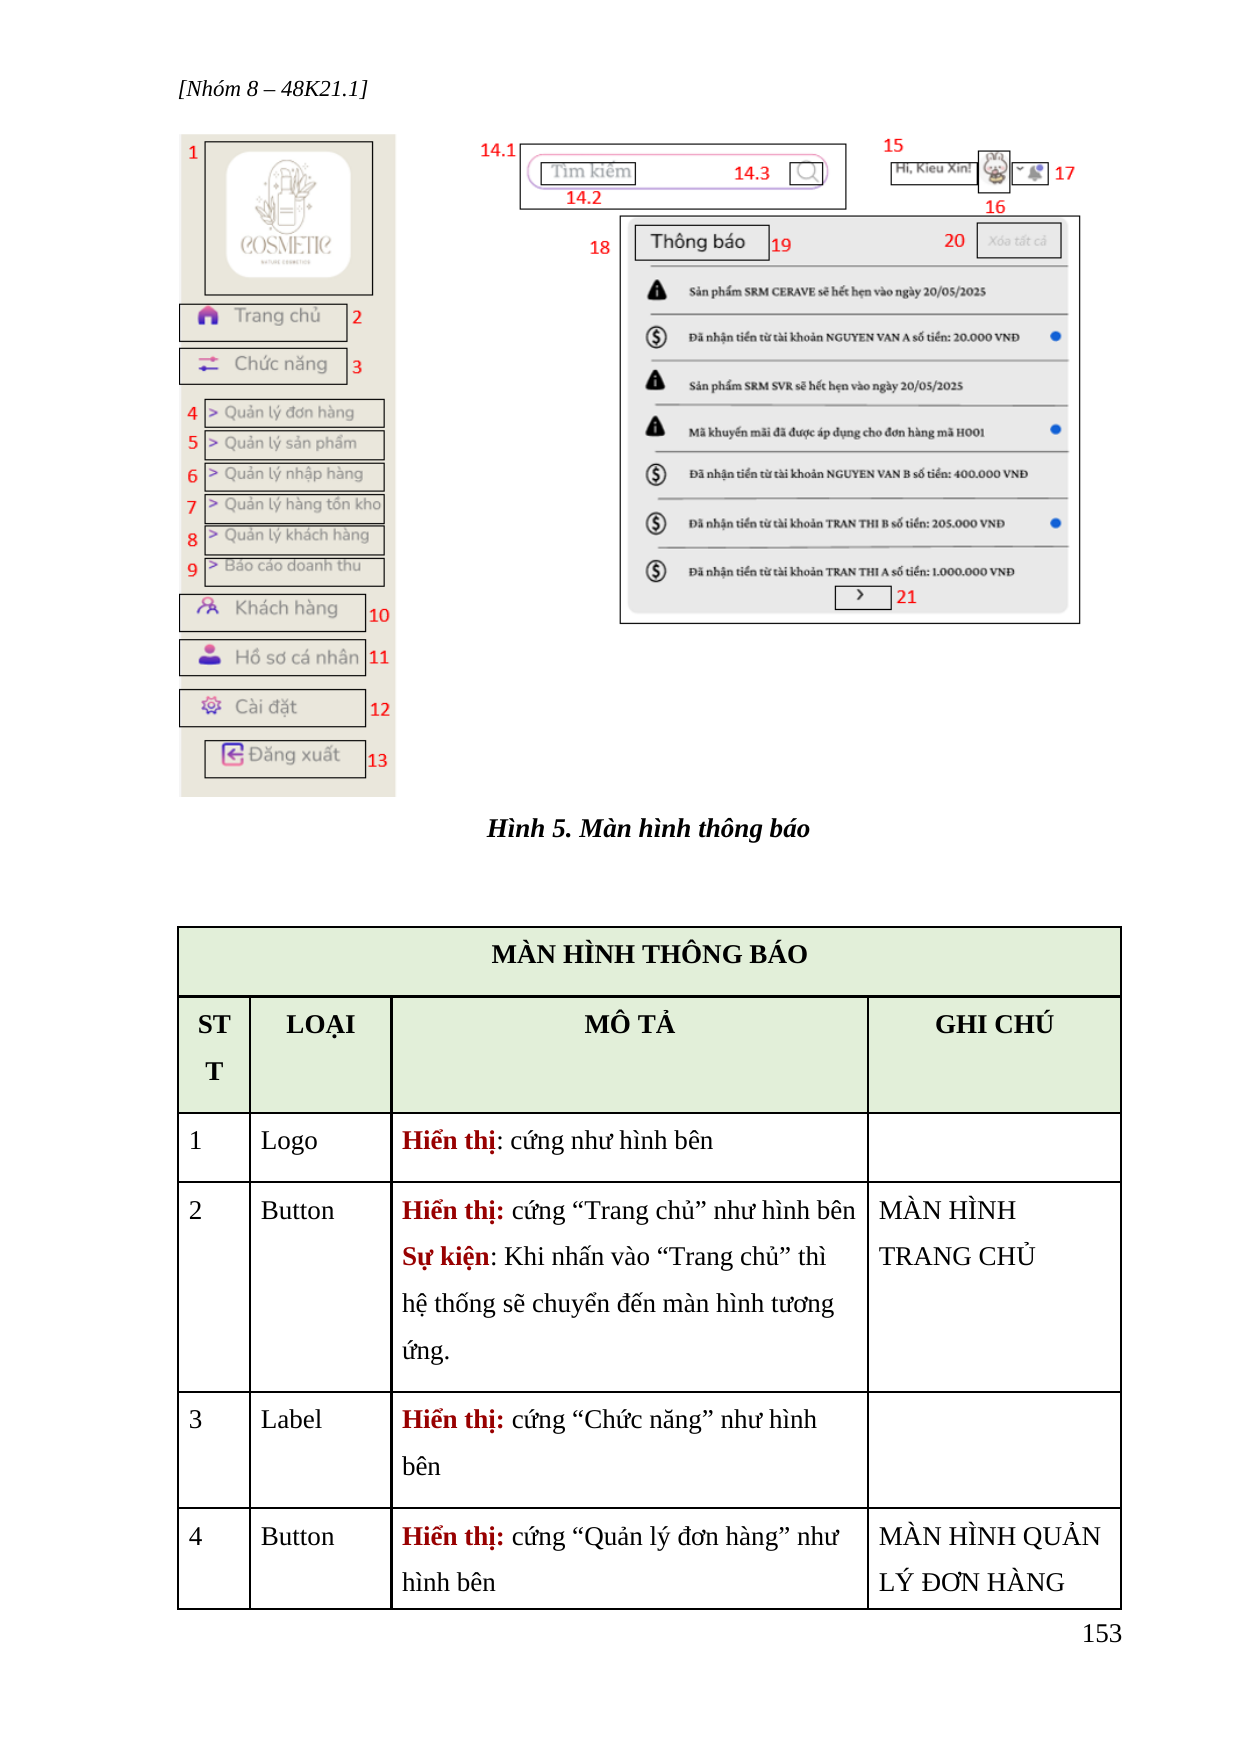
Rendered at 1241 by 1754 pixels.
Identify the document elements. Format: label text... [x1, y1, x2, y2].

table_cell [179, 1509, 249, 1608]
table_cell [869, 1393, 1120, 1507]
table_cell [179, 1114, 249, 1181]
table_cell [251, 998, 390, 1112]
picture [179, 132, 1121, 797]
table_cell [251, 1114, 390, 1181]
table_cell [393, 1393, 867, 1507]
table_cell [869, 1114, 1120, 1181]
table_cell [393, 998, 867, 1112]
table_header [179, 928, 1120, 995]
text Hình . Màn hình thông báo [177, 812, 1122, 843]
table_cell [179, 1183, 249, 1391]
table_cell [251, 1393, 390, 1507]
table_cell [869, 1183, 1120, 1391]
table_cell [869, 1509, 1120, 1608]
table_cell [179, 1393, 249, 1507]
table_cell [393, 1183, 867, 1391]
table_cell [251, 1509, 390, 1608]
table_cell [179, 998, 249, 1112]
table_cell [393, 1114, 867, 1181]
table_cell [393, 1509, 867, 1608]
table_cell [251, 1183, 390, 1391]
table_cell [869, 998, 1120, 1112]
